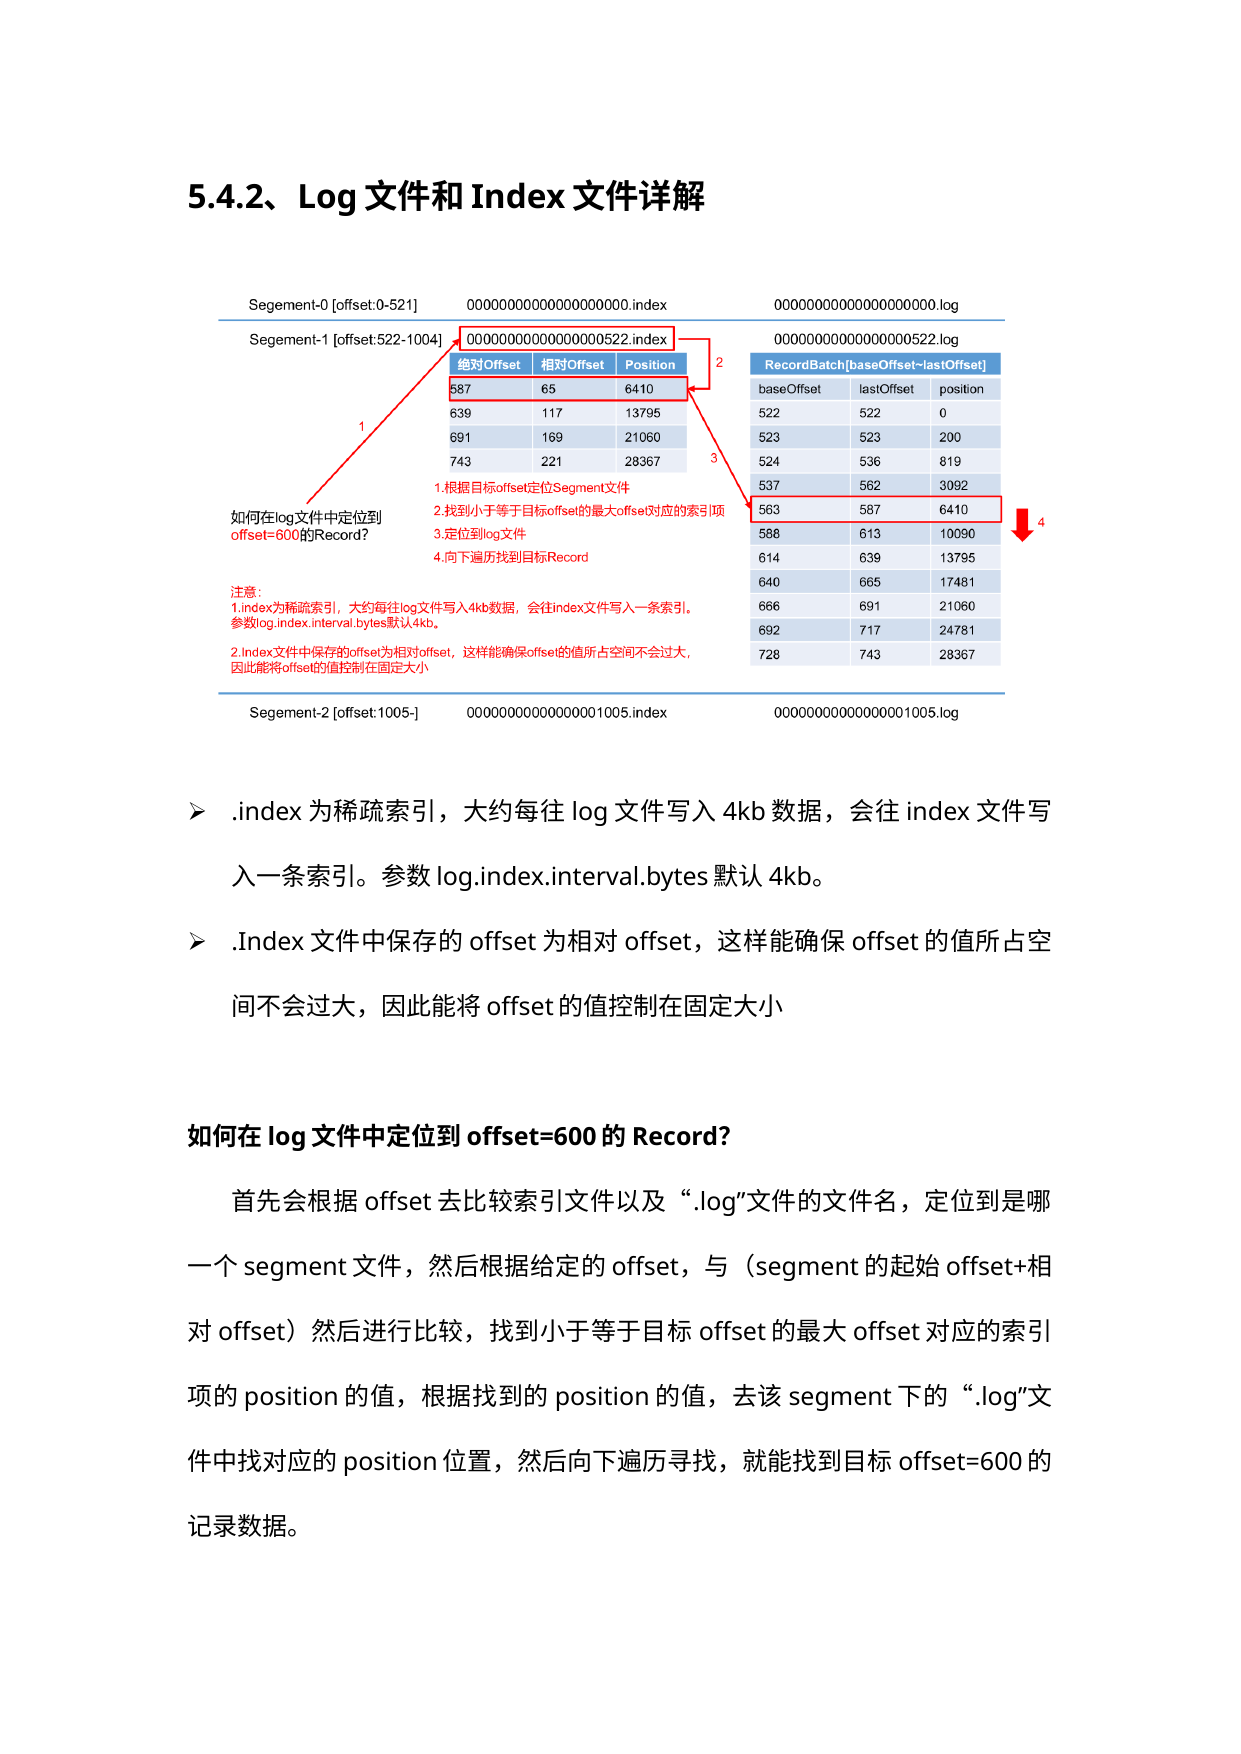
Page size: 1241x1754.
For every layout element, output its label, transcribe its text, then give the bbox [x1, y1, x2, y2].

text 首先会根据offset去比较索引文件以及“.log”文件的文件名，定位到是哪一个segment文件，然后根据给定的offset，与（segment的起始offset+相对offset）然后进行比较，找到小于等于目标offset的最大offset对应的索引项的position的值，根据找到的position的值，去该segment下的“.log”文件中找对应的position位置，然后向下遍历寻找，就能找到目标offset=600的记录数据。 [187, 1167, 1053, 1557]
text 如何在log文件中定位到offset=600的Record？ [187, 1102, 1053, 1167]
picture [187, 289, 1053, 729]
subtitle 5.4.2、Log文件和Index文件详解 [187, 162, 1053, 227]
list .Index文件中保存的offset为相对offset，这样能确保offset的值所占空间不会过大，因此能将offset的值控制在固定大小 [187, 907, 1053, 1037]
list .index为稀疏索引，大约每往log文件写入4kb数据，会往index文件写入一条索引。参数log.index.interval.bytes默认4kb。 [187, 777, 1053, 907]
